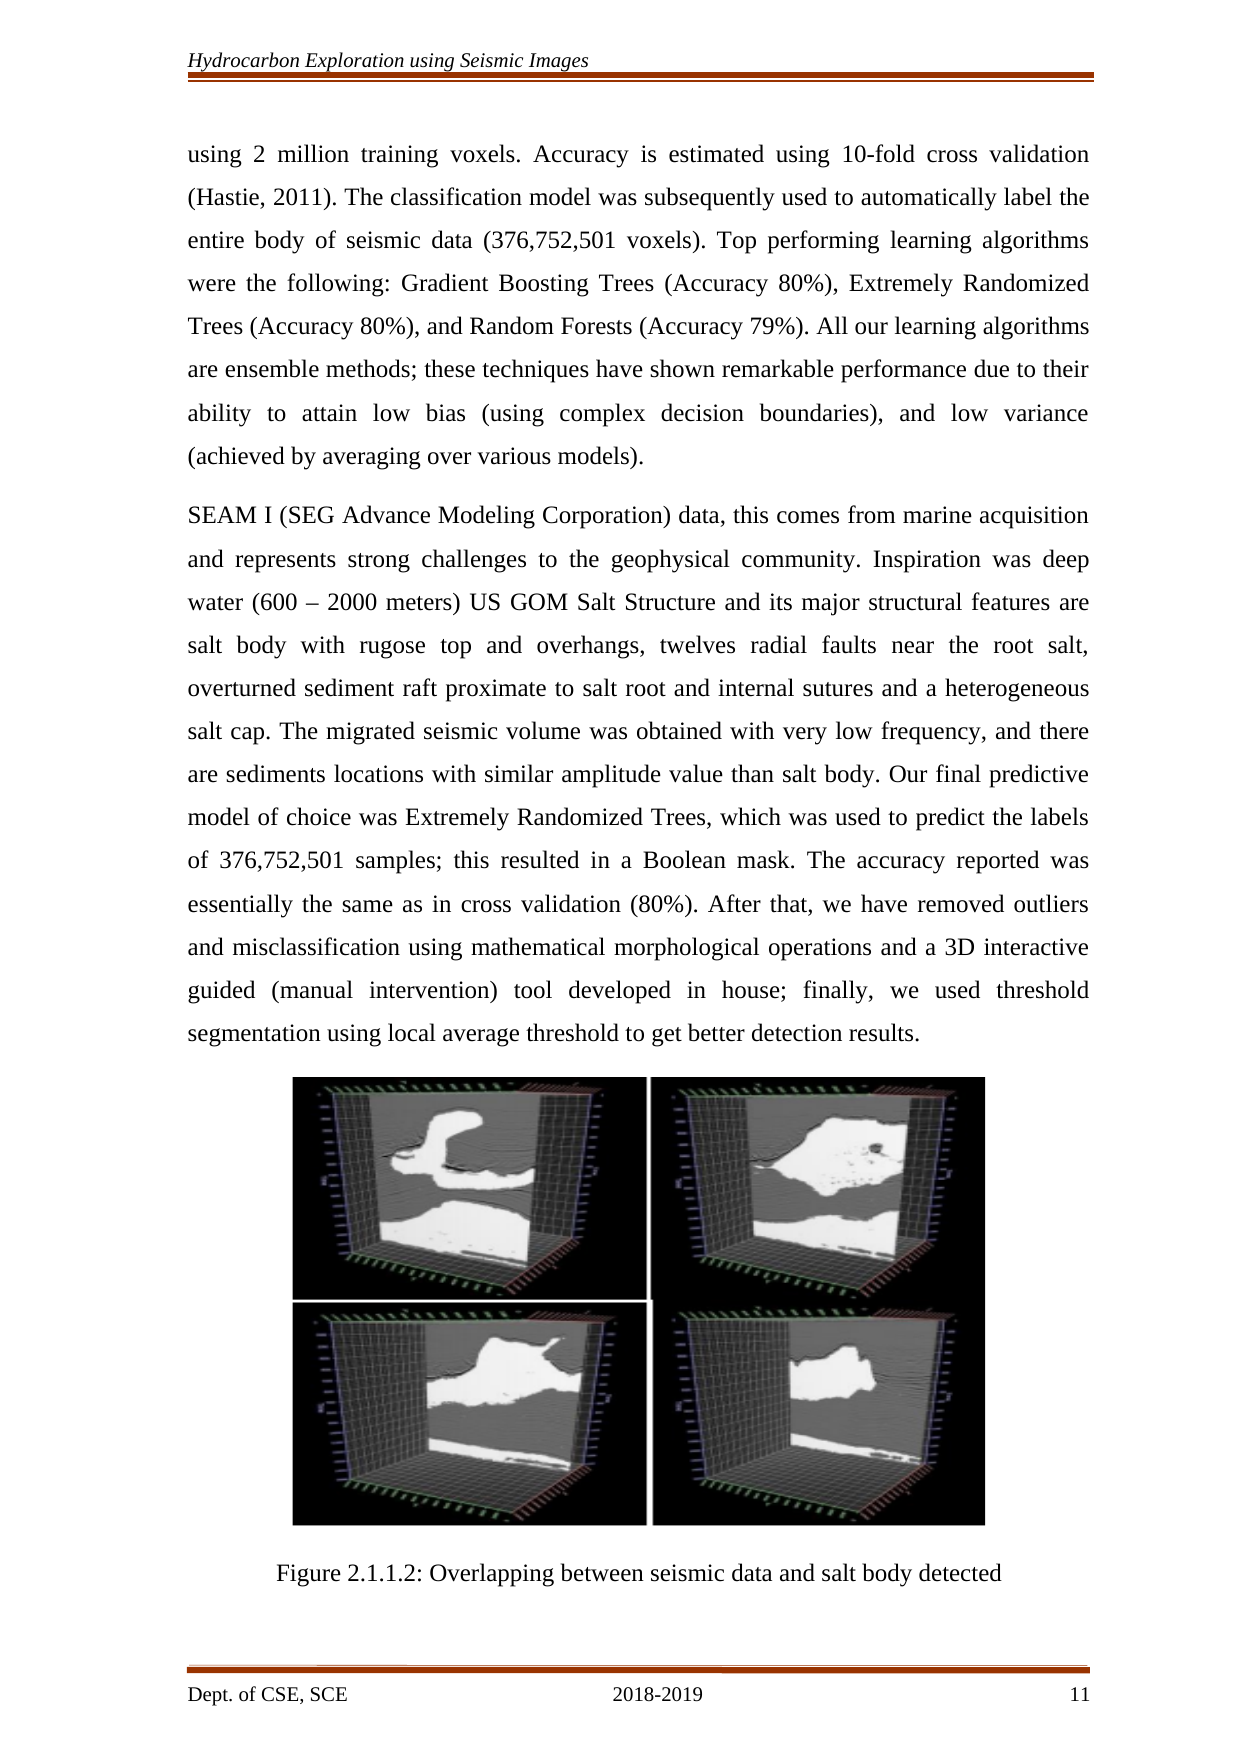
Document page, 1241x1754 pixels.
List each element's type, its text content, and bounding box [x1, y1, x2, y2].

text SEAM I (SEG Advance Modeling Corporation) data, this comes from marine acquisition and represents strong challenges to the geophysical community. Inspiration was deep water (600 – 2000 meters) US GOM Salt Structure and its major structural features are salt body with rugose top and overhangs, twelves radial faults near the root salt, overturned sediment raft proximate to salt root and internal sutures and a heterogeneous salt cap. The migrated seismic volume was obtained with very low frequency, and there are sediments locations with similar amplitude value than salt body. Our final predictive model of choice was Extremely Randomized Trees, which was used to predict the labels of 376,752,501 samples; this resulted in a Boolean mask. The accuracy reported was essentially the same as in cross validation (80%). After that, we have removed outliers and misclassification using mathematical morphological operations and a 3D interactive guided (manual intervention) tool developed in house; finally, we used threshold segmentation using local average threshold to get better detection results. [187, 501, 1090, 1047]
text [187, 139, 1090, 469]
picture [292, 1077, 986, 1527]
text Figure 2.1.1.2: Overlapping between seismic data and salt body detected [187, 1558, 1090, 1587]
